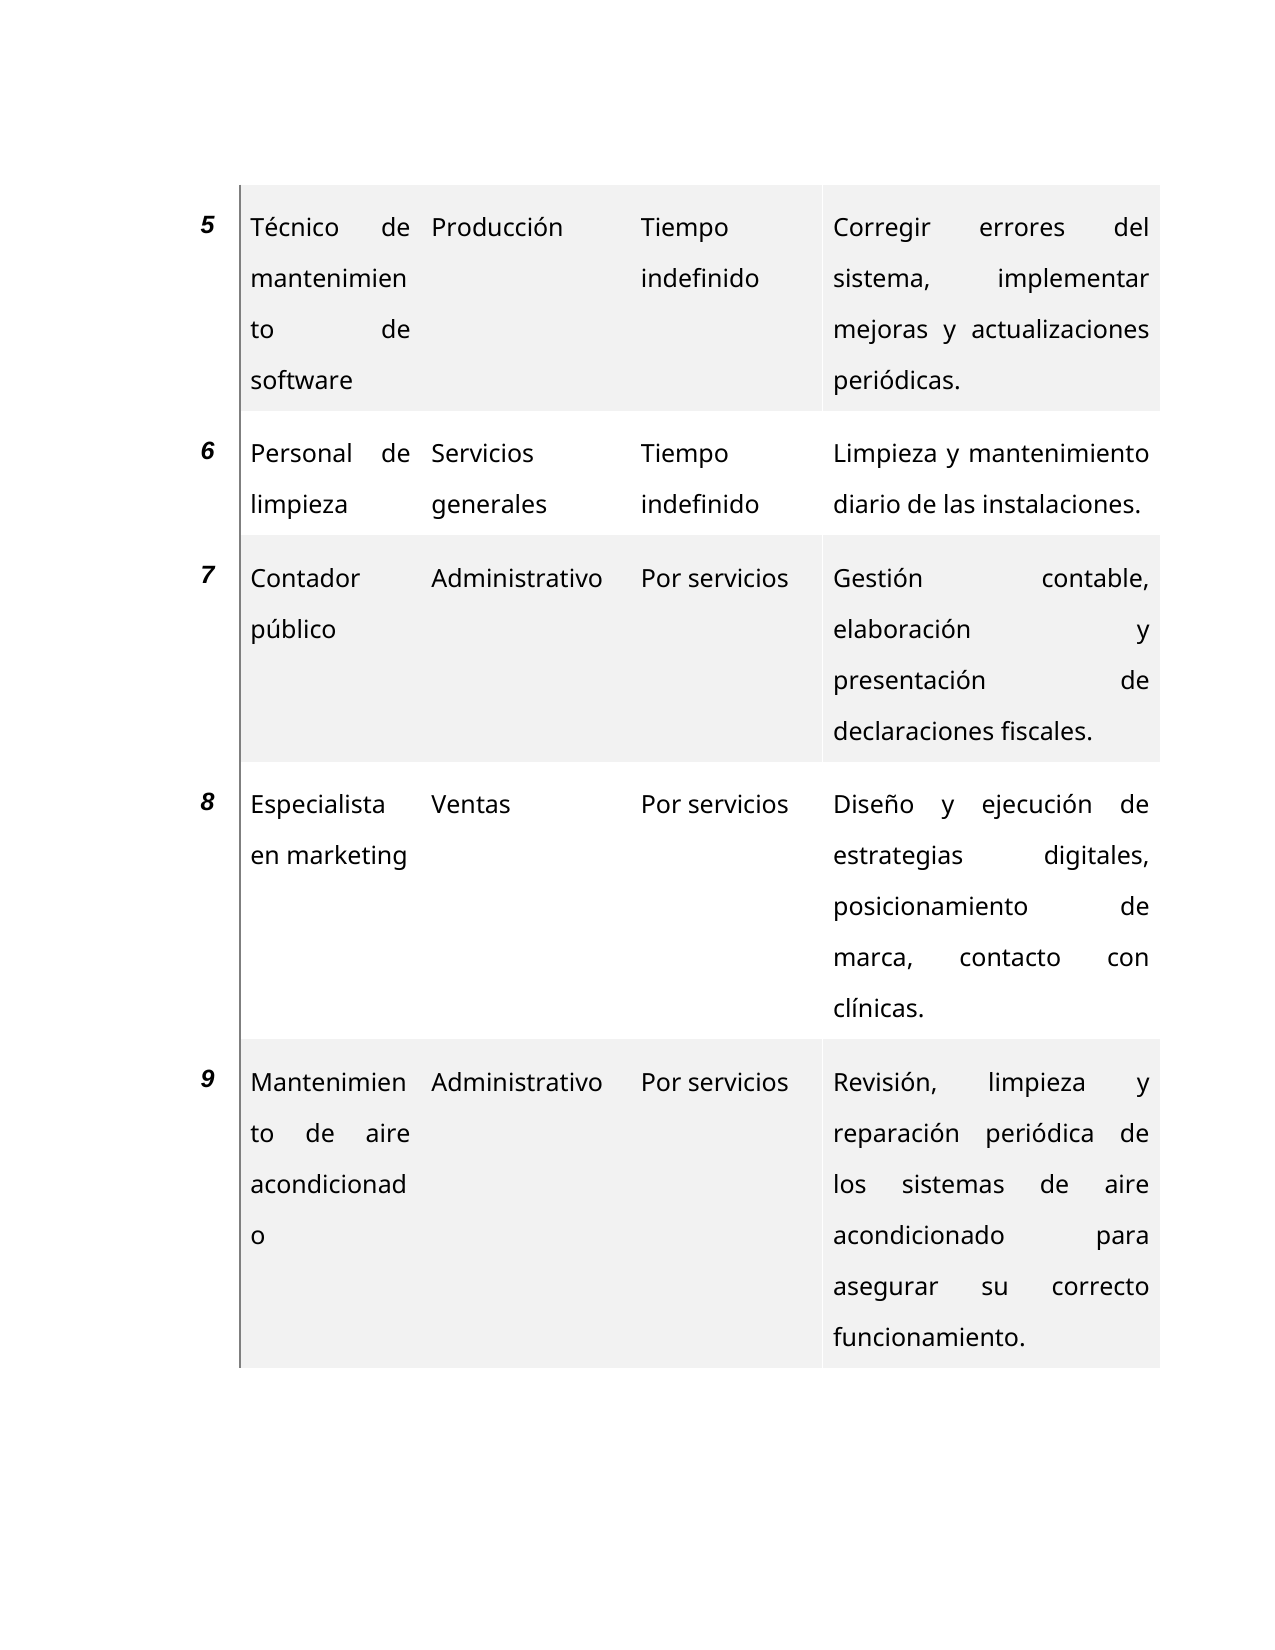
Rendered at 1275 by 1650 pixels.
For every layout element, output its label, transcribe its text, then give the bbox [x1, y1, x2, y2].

table_cell 8 [177, 762, 239, 1039]
table_cell Diseño y ejecución de estrategias digitales, posicionamiento de marca, contacto con clínicas. [823, 762, 1160, 1039]
table_cell Administrativo [421, 535, 630, 762]
table_cell Revisión, limpieza y reparación periódica de los sistemas de aire acondicionado para asegurar su correcto funcionamiento. [823, 1039, 1160, 1368]
table_cell Ventas [421, 762, 630, 1039]
table_cell Gestión contable, elaboración y presentación de declaraciones fiscales. [823, 535, 1160, 762]
table_cell Servicios generales [421, 411, 630, 535]
table_cell Técnico de mantenimiento de software [241, 185, 421, 411]
table_cell Por servicios [630, 762, 822, 1039]
table_cell Tiempo indefinido [630, 411, 822, 535]
table_cell Producción [421, 185, 630, 411]
table_cell Especialista en marketing [241, 762, 421, 1039]
table_cell Administrativo [421, 1039, 630, 1368]
table_cell Corregir errores del sistema, implementar mejoras y actualizaciones periódicas. [823, 185, 1160, 411]
table_cell Personal de limpieza [241, 411, 421, 535]
table_cell 5 [177, 185, 239, 411]
table_cell Limpieza y mantenimiento diario de las instalaciones. [823, 411, 1160, 535]
table_cell Tiempo indefinido [630, 185, 822, 411]
table_cell Contador público [241, 535, 421, 762]
table_cell Por servicios [630, 535, 822, 762]
table_cell Mantenimiento de aire acondicionado [241, 1039, 421, 1368]
table_cell Por servicios [630, 1039, 822, 1368]
table_cell 9 [177, 1039, 239, 1368]
table_cell 6 [177, 411, 239, 535]
table_cell 7 [177, 535, 239, 762]
